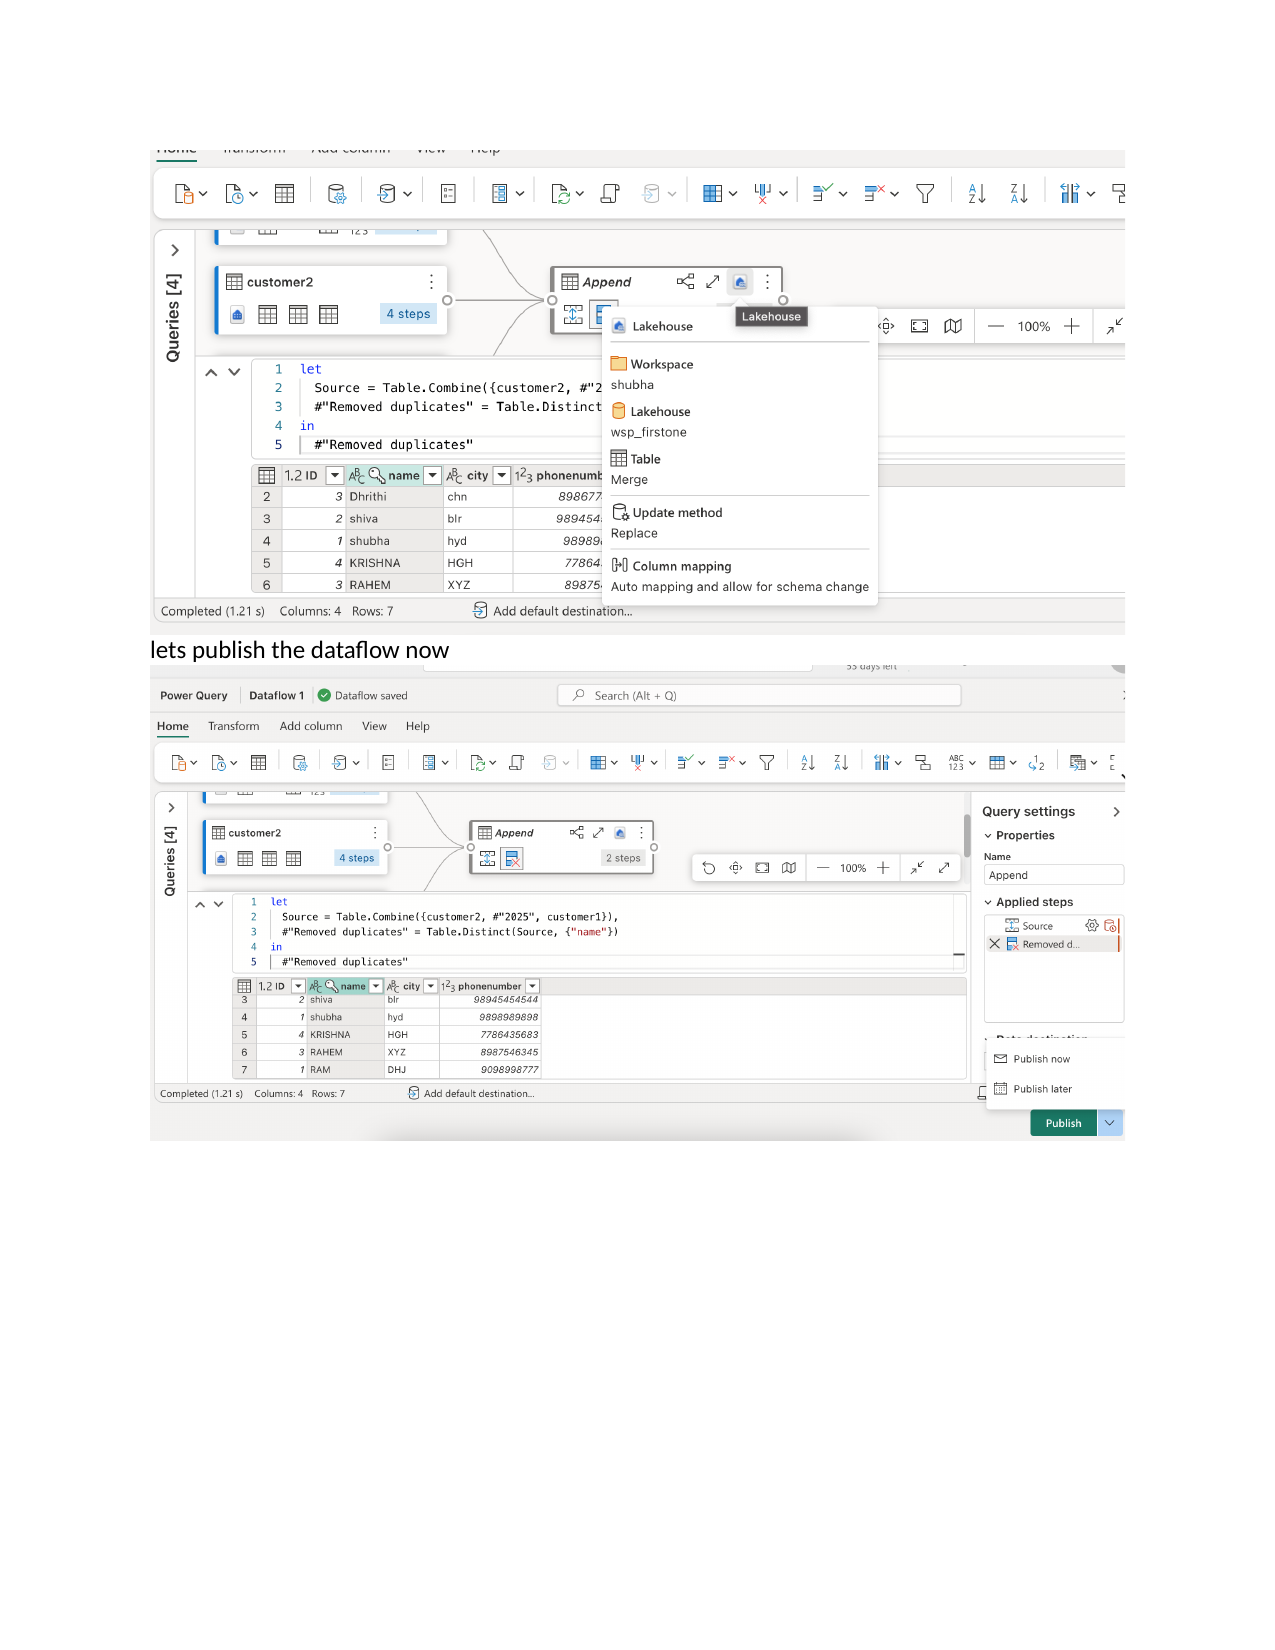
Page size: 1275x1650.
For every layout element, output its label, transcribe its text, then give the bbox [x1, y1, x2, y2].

picture [150, 665, 1125, 1141]
picture [150, 150, 1125, 635]
text Right side, bottom , click on steps query scriptlets add destination , for that click append and select data destination lets select lakehouse as our destination if you want to change any setting , turn off automatic setting destination is added lets publish the dataflow now dataflow is published successfully lets check the data , as we selected our destination as lakehouse ,check there [150, 635, 1125, 665]
